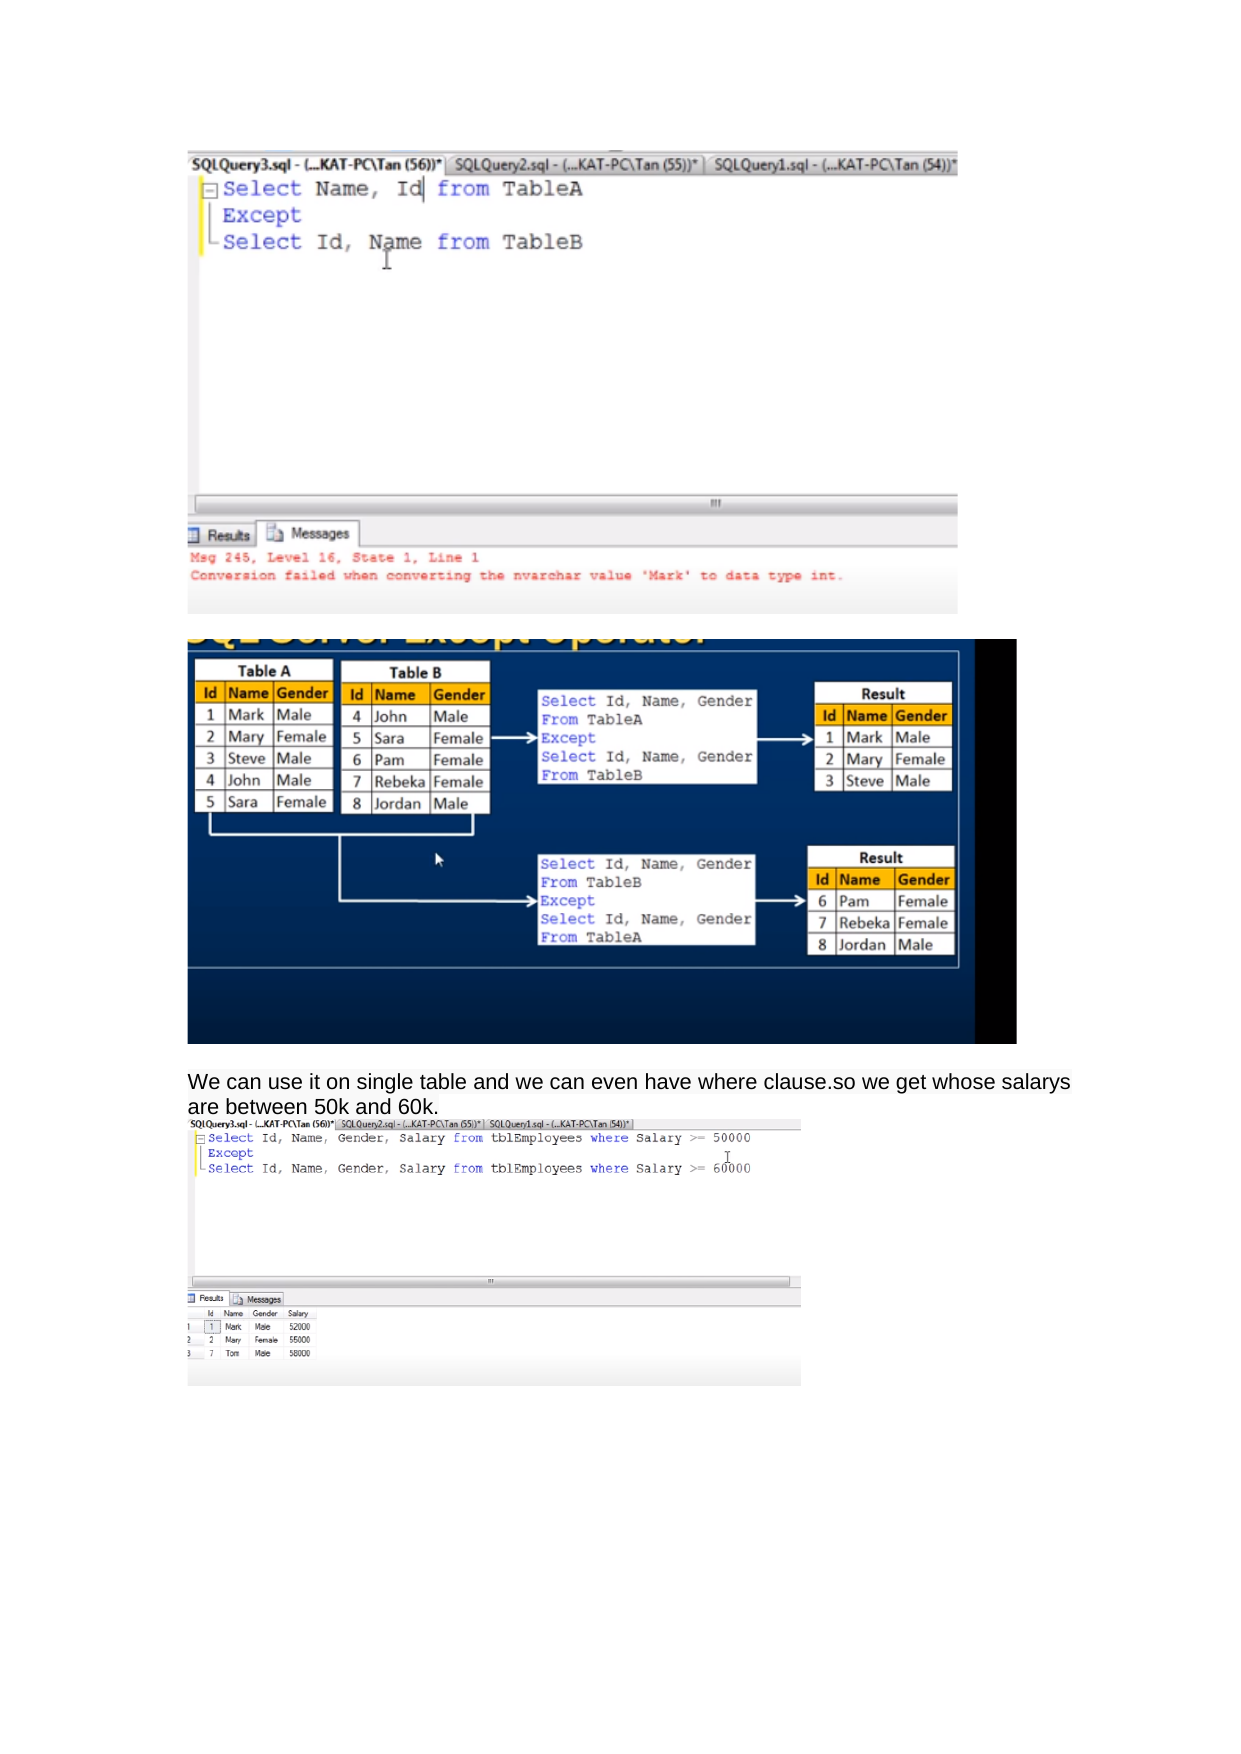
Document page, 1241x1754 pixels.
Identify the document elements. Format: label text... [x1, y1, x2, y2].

text We can use it on single table and we can even have where clause.so we get whose salarys are between 50k and 60k. [439, 1069, 1090, 1119]
picture [187, 1119, 801, 1386]
picture [187, 639, 1017, 1044]
picture [187, 150, 958, 614]
